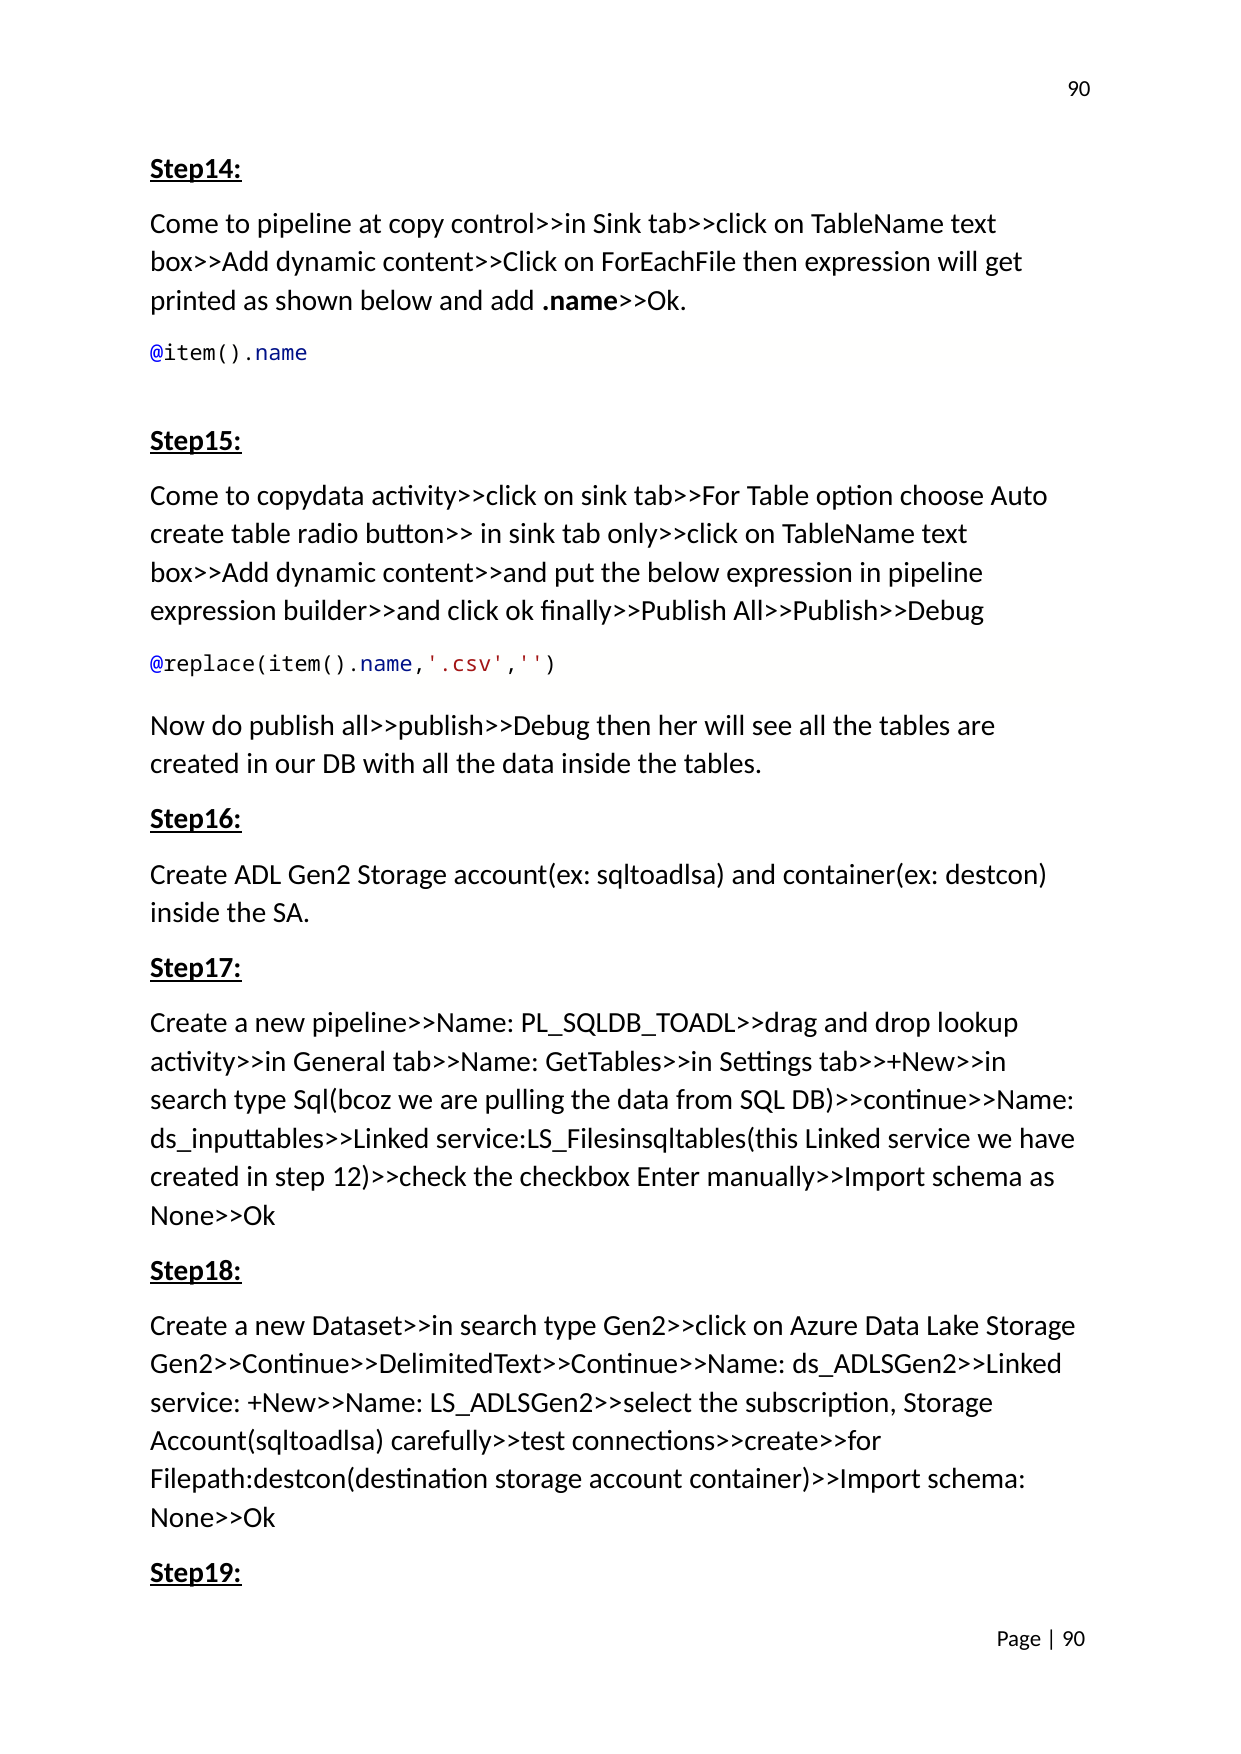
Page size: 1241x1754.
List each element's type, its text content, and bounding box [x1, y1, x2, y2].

text Come to pipeline at copy control>>in Sink tab>>click on TableName text box>>Add dynamic content>>Click on ForEachFile then expression will get printed as shown below and add .name>>Ok. [150, 205, 1090, 318]
text @item().name [150, 337, 1090, 367]
text Step17: [150, 949, 1090, 985]
text Step19: [150, 1554, 1090, 1590]
text Step16: [150, 801, 1090, 836]
text Come to copydata activity>>click on sink tab>>For Table option choose Auto create table radio button>> in sink tab only>>click on TableName text box>>Add dynamic content>>and put the below expression in pipeline expression builder>>and click ok finally>>Publish All>>Publish>>Debug [150, 477, 1090, 628]
text Create ADL Gen2 Storage account(ex: sqltoadlsa) and container(ex: destcon) inside the SA. [150, 856, 1090, 930]
text Step18: [150, 1252, 1090, 1287]
text Create a new Dataset>>in search type Gen2>>click on Azure Data Lake Storage Gen2>>Continue>>DelimitedText>>Continue>>Name: ds_ADLSGen2>>Linked service: +New>>Name: LS_ADLSGen2>>select the subscription, Storage Account(sqltoadlsa) carefully>>test connections>>create>>for Filepath:destcon(destination storage account container)>>Import schema: None>>Ok [150, 1307, 1090, 1534]
text Create a new pipeline>>Name: PL_SQLDB_TOADL>>drag and drop lookup activity>>in General tab>>Name: GetTables>>in Settings tab>>+New>>in search type Sql(bcoz we are pulling the data from SQL DB)>>continue>>Name: ds_inputtables>>Linked service:LS_Filesinsqltables(this Linked service we have created in step 12)>>check the checkbox Enter manually>>Import schema as None>>Ok [150, 1004, 1090, 1232]
text Now do publish all>>publish>>Debug then her will see all the tables are created in our DB with all the data inside the tables. [150, 707, 1090, 781]
text Step14: [150, 150, 1090, 186]
text @replace(item().name,'.csv','') [150, 647, 1090, 677]
text Step15: [150, 422, 1090, 458]
